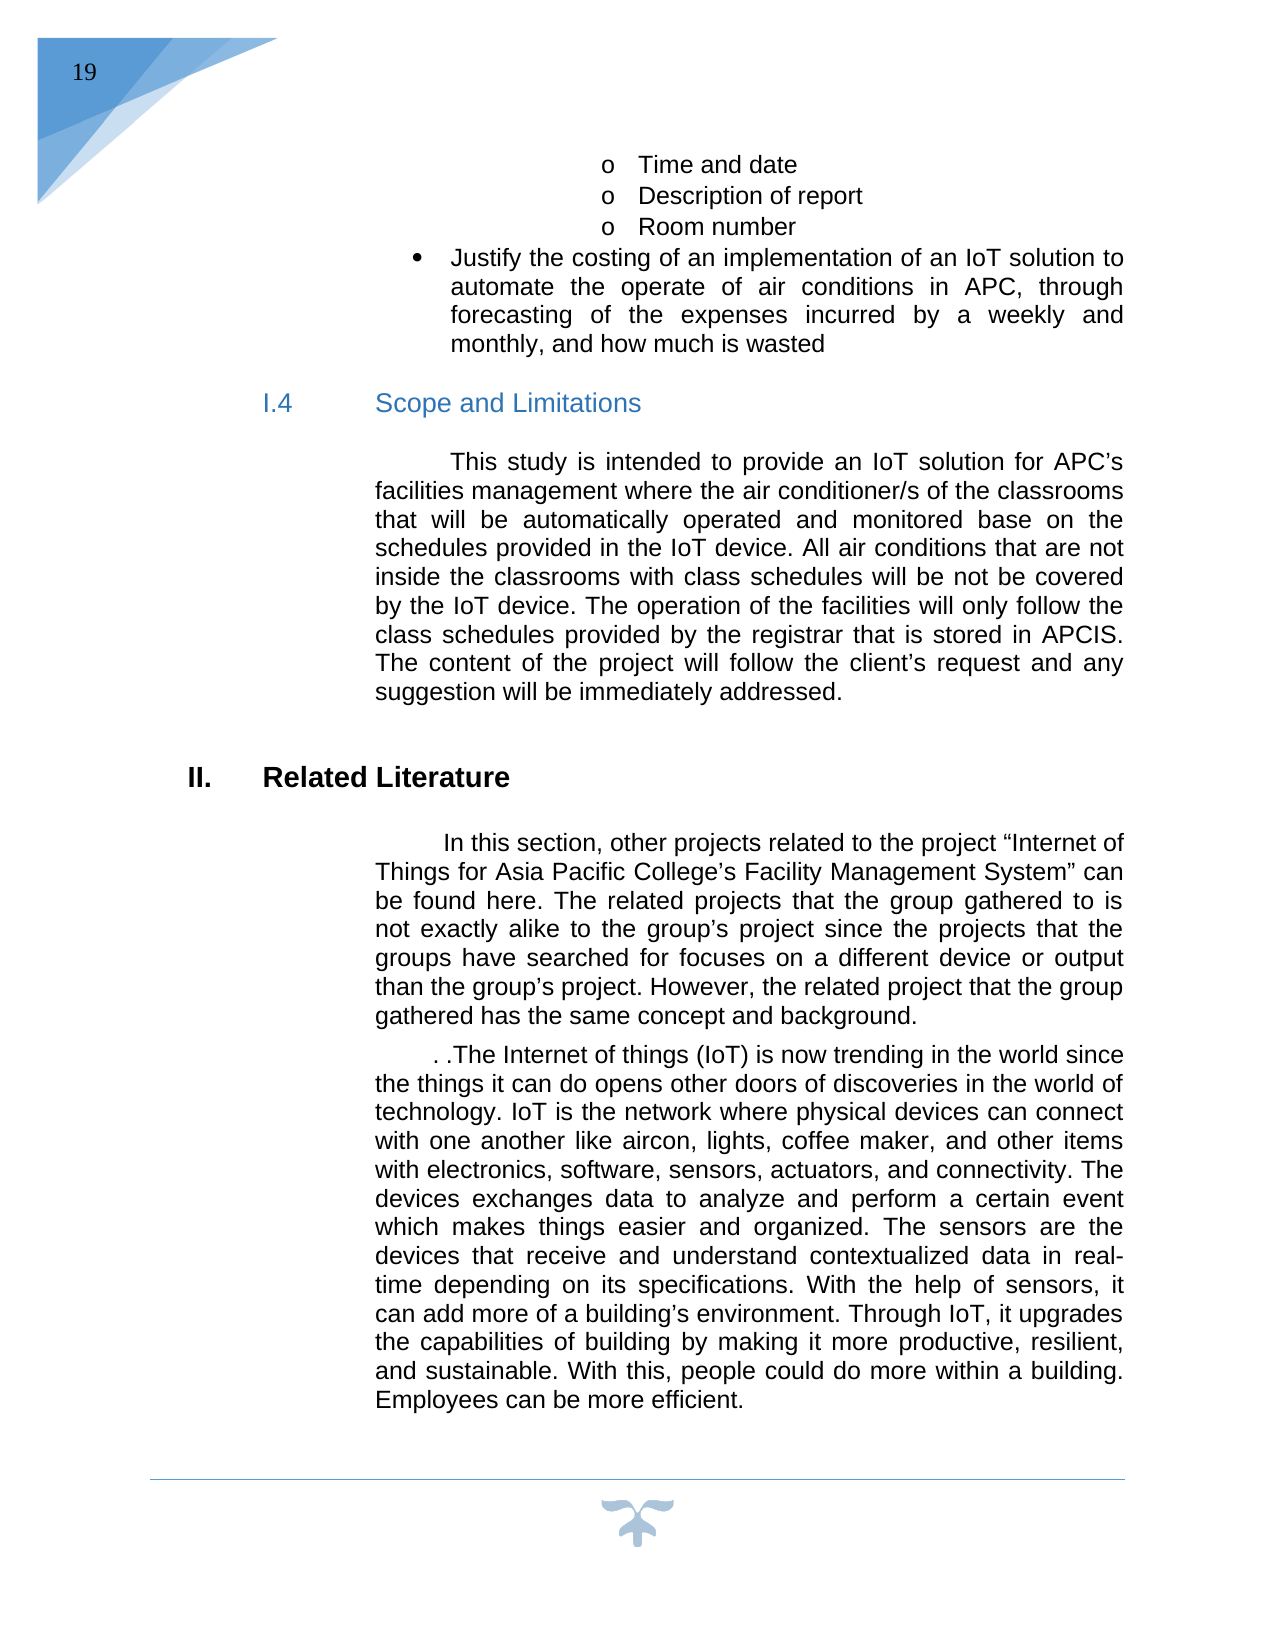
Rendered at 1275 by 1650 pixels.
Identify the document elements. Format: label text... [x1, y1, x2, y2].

picture [37, 37, 279, 206]
text This study is intended to provide an IoT solution for APC’s facilities management where the air conditioner/s of the classrooms that will be automatically operated and monitored base on the schedules provided in the IoT device. All air conditions that are not inside the classrooms with class schedules will be not be covered by the IoT device. The operation of the facilities will only follow the class schedules provided by the registrar that is stored in APCIS. The content of the project will follow the client’s request and any suggestion will be immediately addressed. [375, 447, 1125, 706]
list Justify the costing of an implementation of an IoT solution to automate the operate of air conditions in APC, through forecasting of the expenses incurred by a weekly and monthly, and how much is wasted [413, 243, 1125, 358]
text The Internet of things (IoT) is now trending in the world since the things it can do opens other doors of discoveries in the world of technology. IoT is the network where physical devices can connect with one another like aircon, lights, coffee maker, and other items with electronics, software, sensors, actuators, and connectivity. The devices exchanges data to analyze and perform a certain event which makes things easier and organized. The sensors are the devices that receive and understand contextualized data in real-time depending on its specifications. With the help of sensors, it can add more of a building’s environment. Through IoT, it upgrades the capabilities of building by making it more productive, resilient, and sustainable. With this, people could do more within a building. Employees can be more efficient. [375, 1040, 1125, 1413]
text In this section, other projects related to the project “Internet of Things for Asia Pacific College’s Facility Management System” can be found here. The related projects that the group gathered to is not exactly alike to the group’s project since the projects that the groups have searched for focuses on a different device or output than the group’s project. However, the related project that the group gathered has the same concept and background. [375, 828, 1125, 1029]
list Description of report [600, 181, 1125, 212]
list Time and date [600, 150, 1125, 181]
list Room number [600, 212, 1125, 243]
subtitle Scope and Limitations [262, 387, 1125, 418]
subtitle Related Literature [187, 759, 1125, 793]
